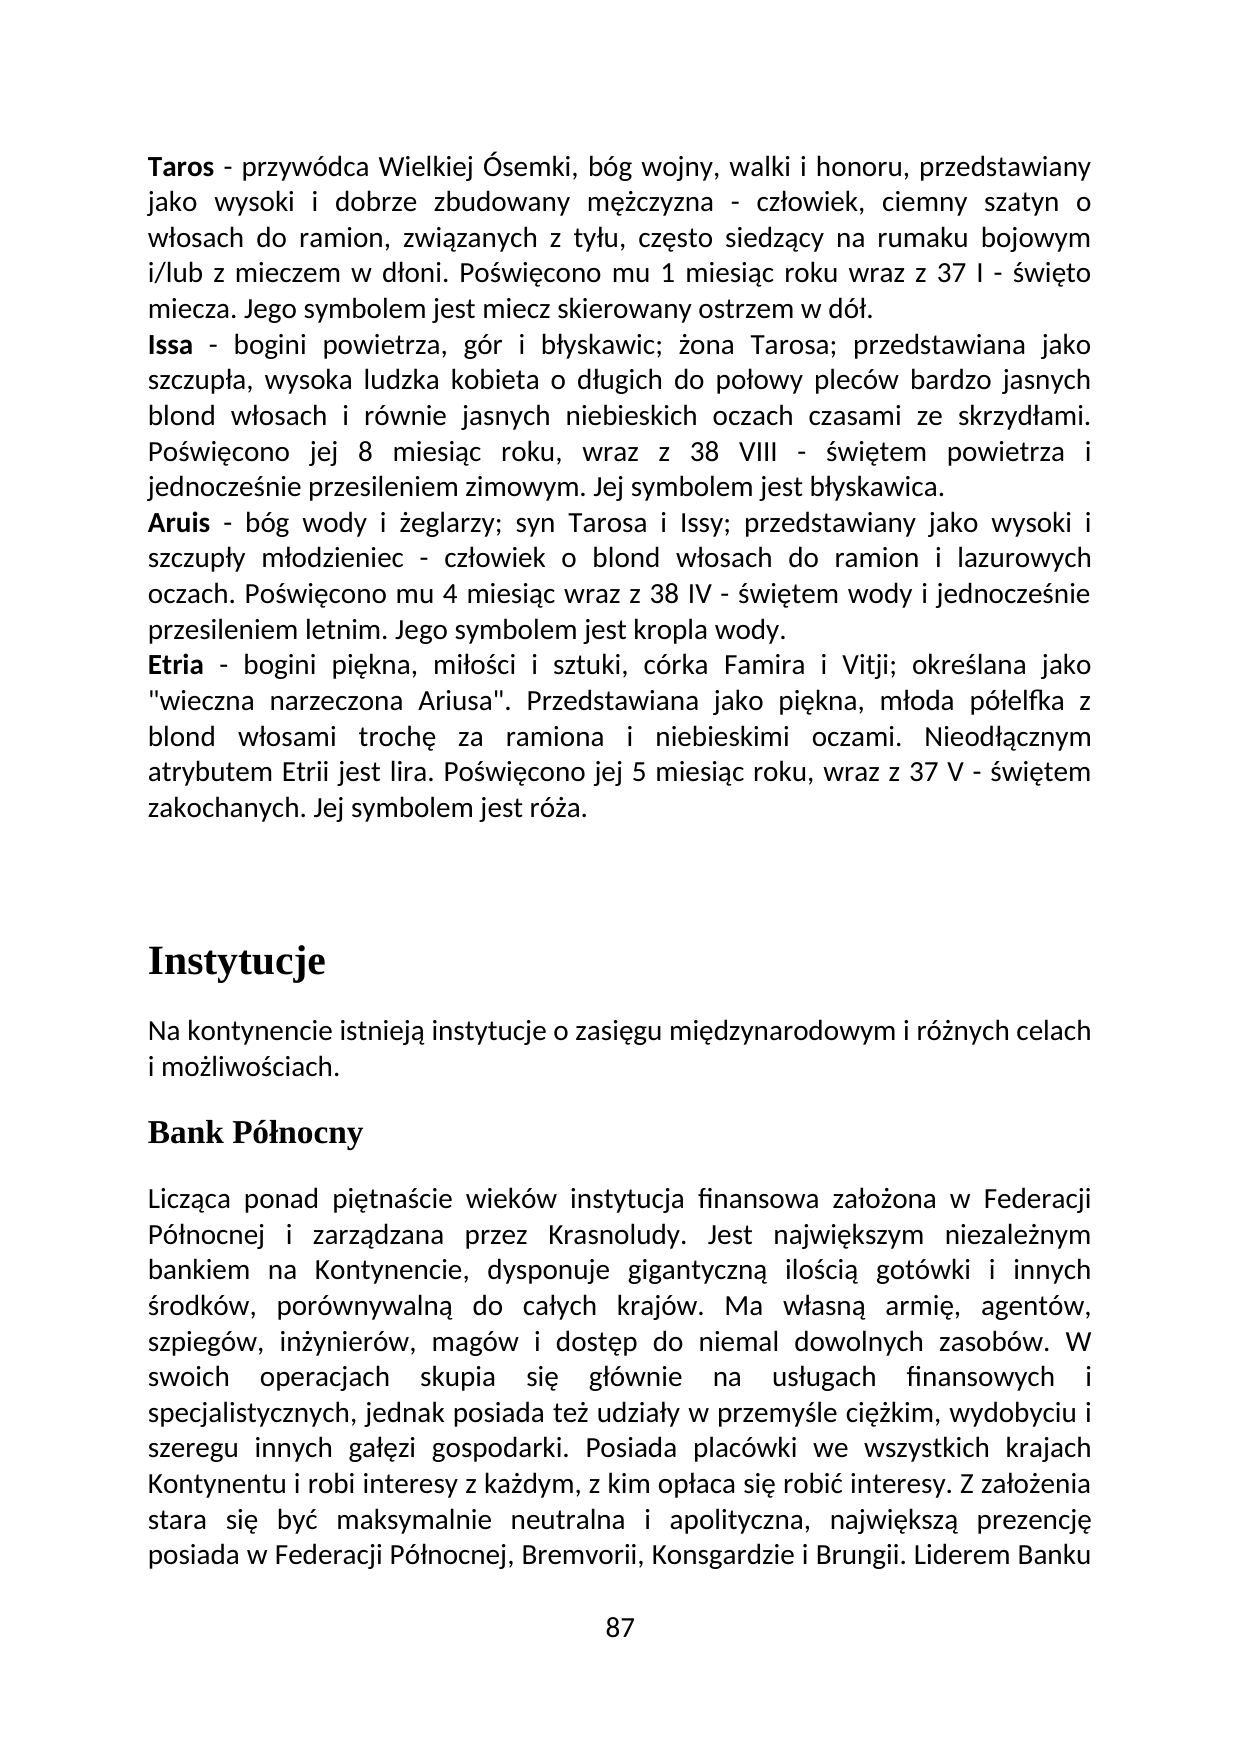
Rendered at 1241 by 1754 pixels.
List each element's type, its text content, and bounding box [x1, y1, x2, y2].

subtitle Bank Północny [148, 1113, 1093, 1151]
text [148, 1180, 1093, 1572]
text Issa - bogini powietrza, gór i błyskawic; żona Tarosa; przedstawiana jako szczupła, wysoka ludzka kobieta o długich do połowy pleców bardzo jasnych blond włosach i równie jasnych niebieskich oczach czasami ze skrzydłami. Poświęcono jej 8 miesiąc roku, wraz z 38 VIII - świętem powietrza i jednocześnie przesileniem zimowym. Jej symbolem jest błyskawica. [148, 326, 1093, 504]
text Na kontynencie istnieją instytucje o zasięgu międzynarodowym i różnych celach i możliwościach. [148, 1012, 1093, 1083]
text Etria - bogini piękna, miłości i sztuki, córka Famira i Vitji; określana jako "wieczna narzeczona Ariusa". Przedstawiana jako piękna, młoda półelfka z blond włosami trochę za ramiona i niebieskimi oczami. Nieodłącznym atrybutem Etrii jest lira. Poświęcono jej 5 miesiąc roku, wraz z 37 V - świętem zakochanych. Jej symbolem jest róża. [148, 646, 1093, 824]
text Aruis - bóg wody i żeglarzy; syn Tarosa i Issy; przedstawiany jako wysoki i szczupły młodzieniec - człowiek o blond włosach do ramion i lazurowych oczach. Poświęcono mu 4 miesiąc wraz z 38 IV - świętem wody i jednocześnie przesileniem letnim. Jego symbolem jest kropla wody. [148, 504, 1093, 646]
text Taros - przywódca Wielkiej Ósemki, bóg wojny, walki i honoru, przedstawiany jako wysoki i dobrze zbudowany mężczyzna - człowiek, ciemny szatyn o włosach do ramion, związanych z tyłu, często siedzący na rumaku bojowym i/lub z mieczem w dłoni. Poświęcono mu 1 miesiąc roku wraz z 37 I - święto miecza. Jego symbolem jest miecz skierowany ostrzem w dół. [148, 148, 1093, 326]
subtitle Instytucje [148, 935, 1093, 983]
